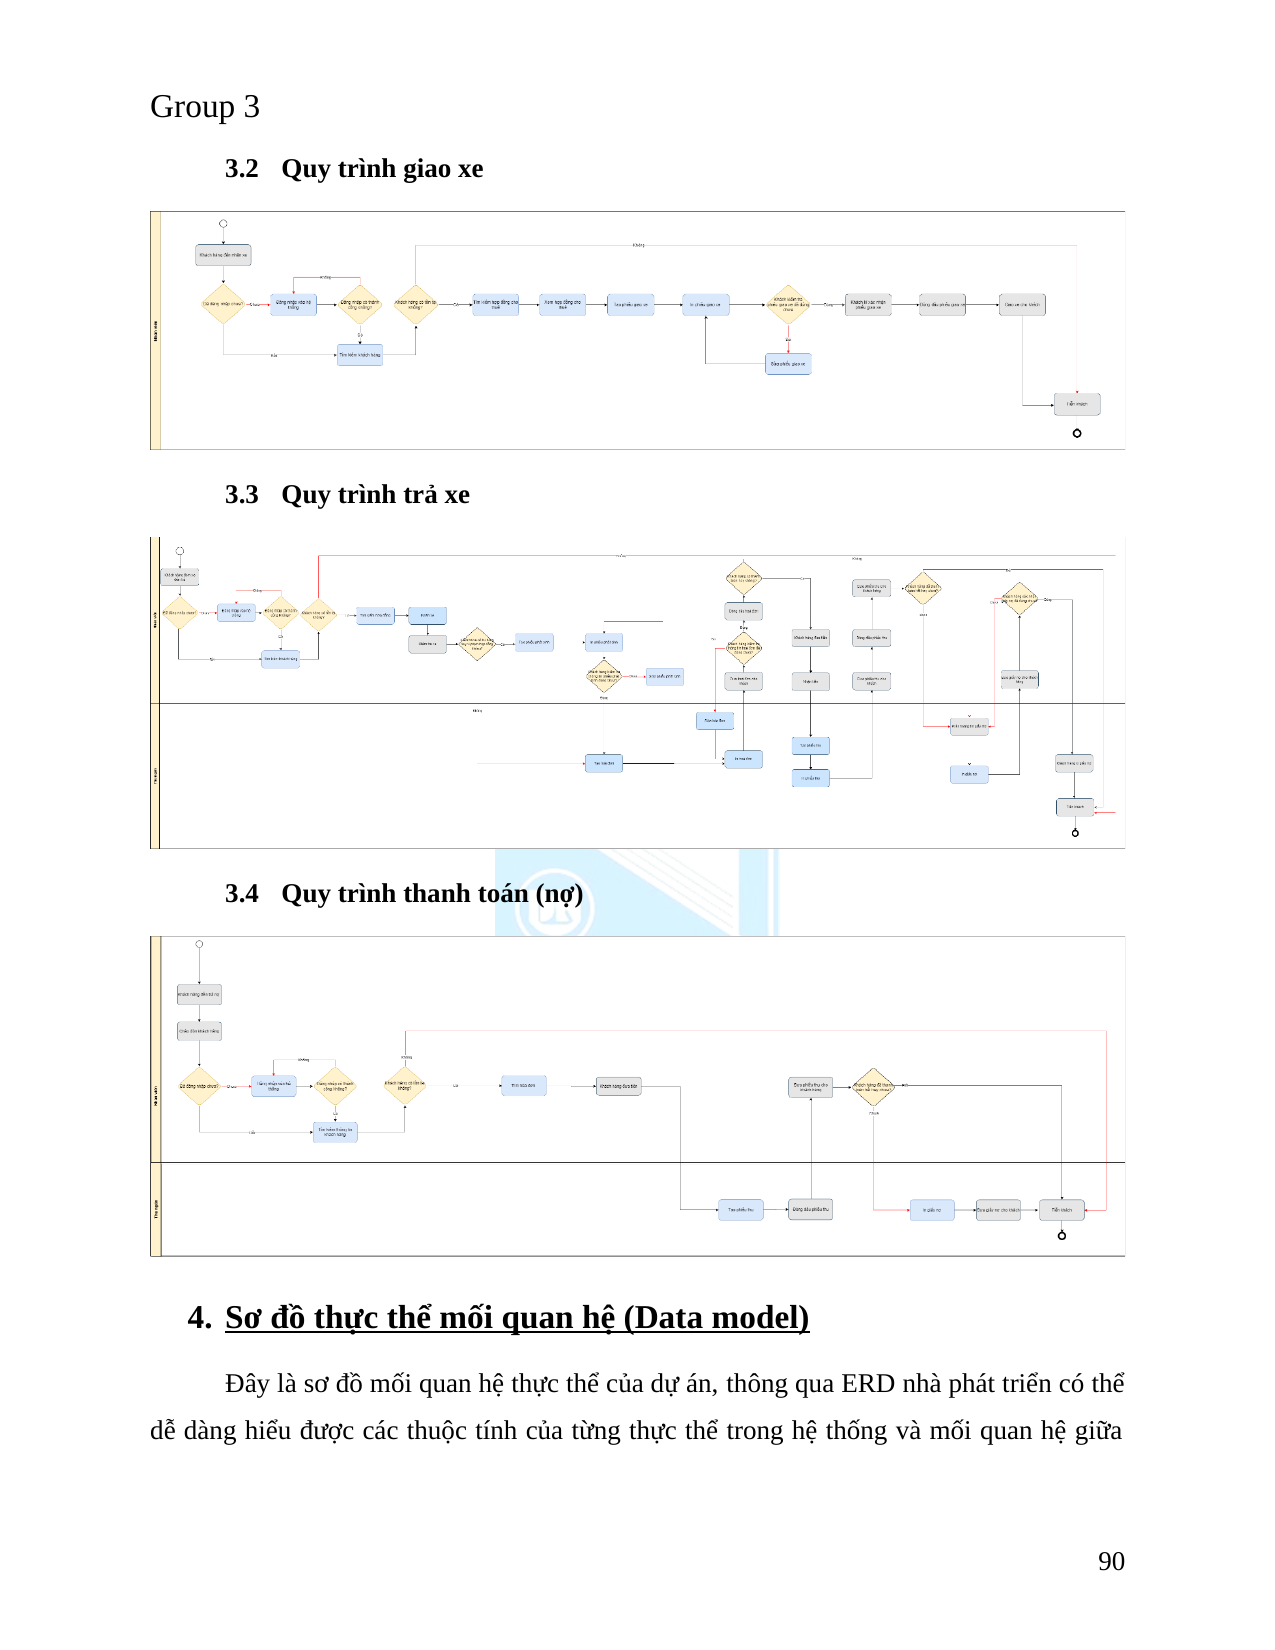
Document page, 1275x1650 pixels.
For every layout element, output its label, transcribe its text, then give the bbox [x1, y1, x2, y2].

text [150, 1367, 1125, 1445]
subtitle Sơ đồ thực thể mối quan hệ (Data model) [187, 1297, 1125, 1336]
picture [150, 211, 1125, 450]
picture [150, 936, 1125, 1257]
picture [150, 537, 1125, 849]
subtitle 3.3 Quy trình trả xe [225, 478, 1125, 509]
subtitle 3.2 Quy trình giao xe [225, 153, 1125, 184]
subtitle 3.4 Quy trình thanh toán (nợ) [225, 877, 1125, 908]
